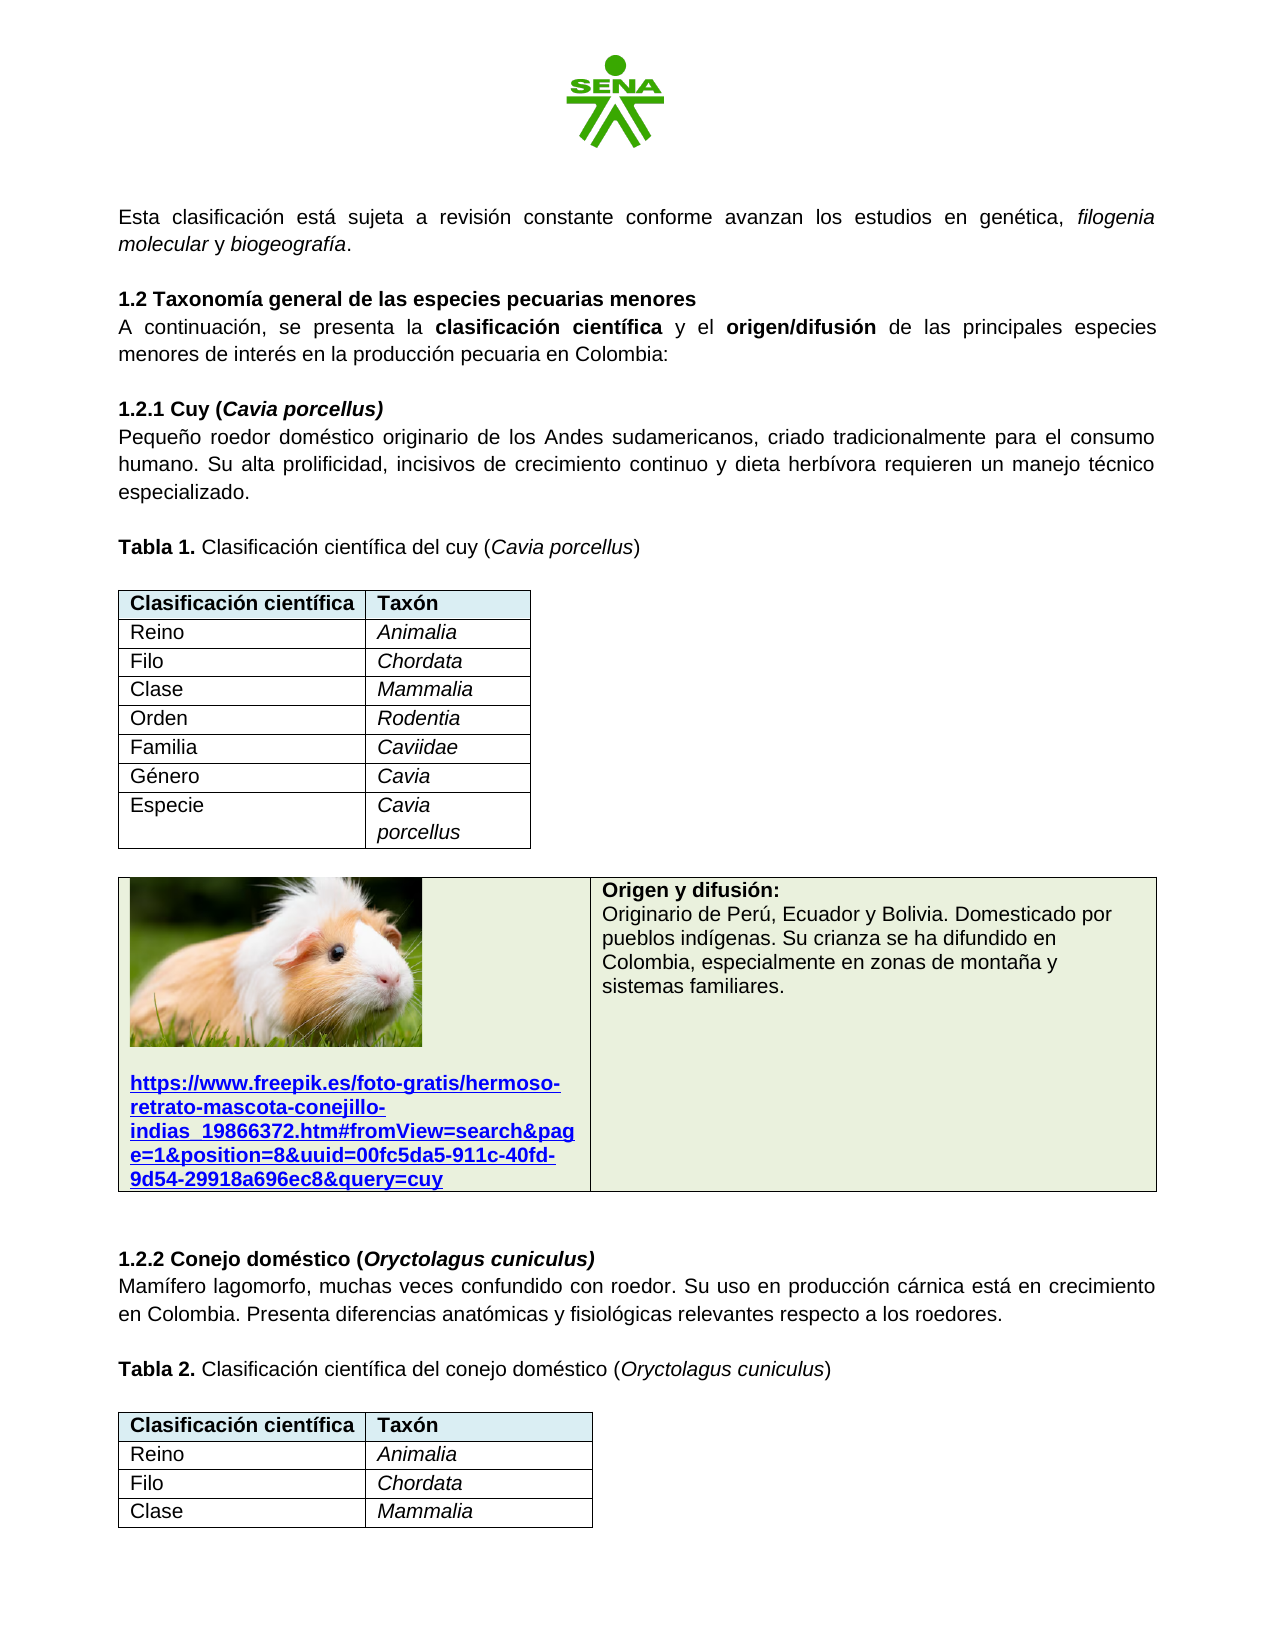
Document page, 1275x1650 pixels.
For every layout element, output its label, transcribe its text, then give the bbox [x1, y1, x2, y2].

table_cell Mammalia [366, 1499, 592, 1527]
text Tabla 1. Clasificación científica del cuy (Cavia porcellus) [118, 535, 1157, 559]
table_cell Orden [119, 706, 365, 734]
table_header Origen y difusión: Originario de Perú, Ecuador y Bolivia. Domesticado por pueblos indígenas. Su crianza se ha difundido en Colombia, especialmente en zonas de montaña y sistemas familiares. [591, 878, 1156, 1191]
table_header Clasificación científica [119, 1413, 365, 1441]
table_cell Mammalia [366, 677, 530, 705]
table_header Taxón [366, 591, 530, 618]
picture [129, 877, 423, 1047]
table_header Clasificación científica [119, 591, 365, 618]
table_cell Género [119, 764, 365, 792]
text A continuación, se presenta la clasificación científica y el origen/difusión de las principales especies menores de interés en la producción pecuaria en Colombia: [118, 315, 1157, 366]
table_header https://www.freepik.es/foto-gratis/hermoso-retrato-mascota-conejillo-indias_19866372.htm#fromView=search&page=1&position=8&uuid=00fc5da5-911c-40fd-9d54-29918a696ec8&query=cuy [119, 878, 590, 1191]
table_cell Reino [119, 620, 365, 647]
text Esta clasificación está sujeta a revisión constante conforme avanzan los estudios en genética, filogenia molecular y biogeografía. [118, 205, 1157, 256]
table_cell Cavia porcellus [366, 793, 530, 848]
text Pequeño roedor doméstico originario de los Andes sudamericanos, criado tradicionalmente para el consumo humano. Su alta prolificidad, incisivos de crecimiento continuo y dieta herbívora requieren un manejo técnico especializado. [118, 425, 1157, 504]
table_cell Familia [119, 735, 365, 763]
table_cell Animalia [366, 620, 530, 647]
table_cell Chordata [366, 1470, 592, 1498]
text Mamífero lagomorfo, muchas veces confundido con roedor. Su uso en producción cárnica está en crecimiento en Colombia. Presenta diferencias anatómicas y fisiológicas relevantes respecto a los roedores. [118, 1274, 1157, 1326]
text 1.2 Taxonomía general de las especies pecuarias menores [118, 287, 1157, 311]
table_cell Cavia [366, 764, 530, 792]
text Tabla 2. Clasificación científica del conejo doméstico (Oryctolagus cuniculus) [118, 1357, 1157, 1381]
table_cell Rodentia [366, 706, 530, 734]
table_cell Clase [119, 1499, 365, 1527]
picture [566, 55, 664, 148]
table_cell Filo [119, 649, 365, 676]
table_cell Especie [119, 793, 365, 848]
table_cell Reino [119, 1442, 365, 1469]
text 1.2.1 Cuy (Cavia porcellus) [118, 397, 1157, 421]
table_cell Animalia [366, 1442, 592, 1469]
table_cell Filo [119, 1470, 365, 1498]
table_header Taxón [366, 1413, 592, 1441]
text 1.2.2 Conejo doméstico (Oryctolagus cuniculus) [118, 1247, 1157, 1271]
table_cell Clase [119, 677, 365, 705]
table_cell Caviidae [366, 735, 530, 763]
table_cell Chordata [366, 649, 530, 676]
